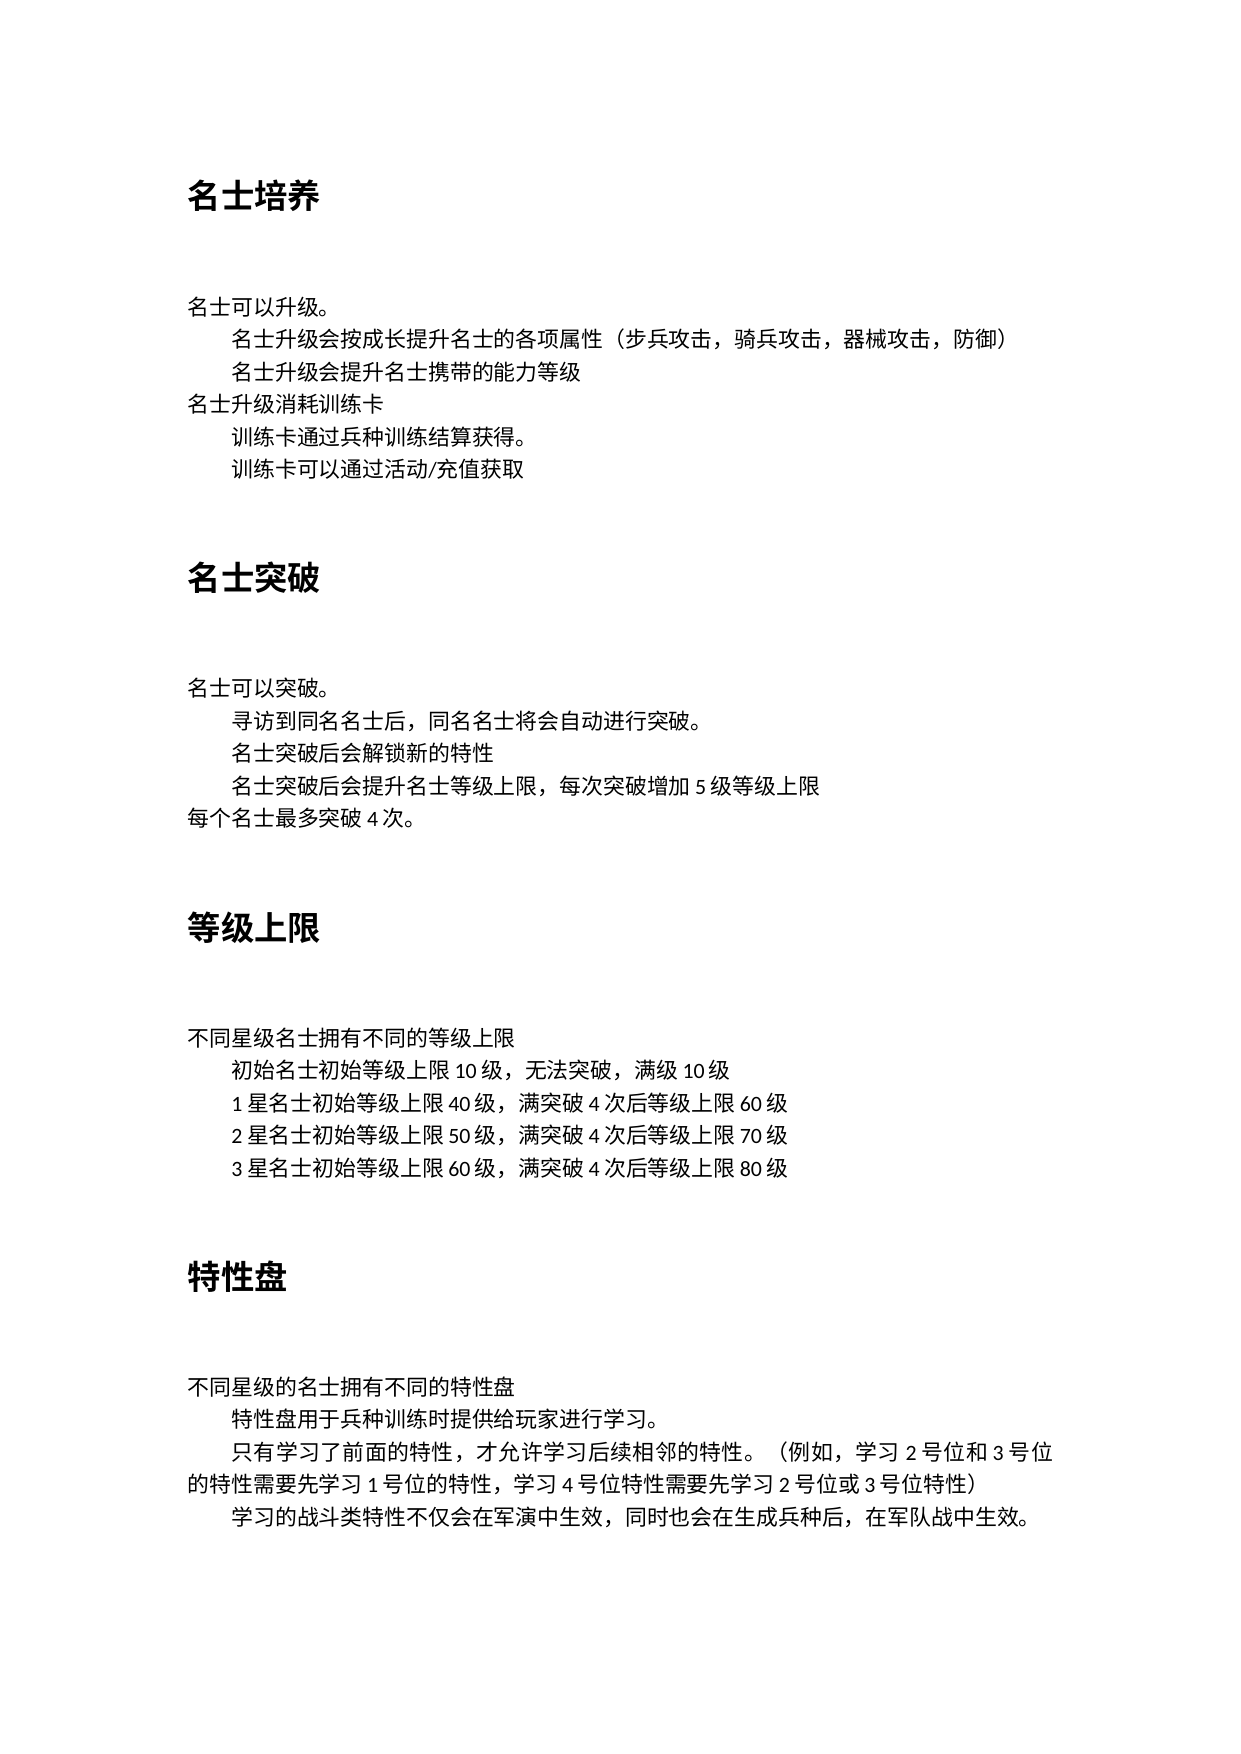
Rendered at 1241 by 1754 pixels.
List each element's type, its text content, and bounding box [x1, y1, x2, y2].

subtitle 等级上限 [187, 893, 1053, 958]
text 特性盘用于兵种训练时提供给玩家进行学习。 [187, 1402, 1053, 1434]
text 名士可以突破。 [187, 671, 1053, 703]
text 寻访到同名名士后，同名名士将会自动进行突破。 [187, 703, 1053, 736]
text 训练卡通过兵种训练结算获得。 [187, 419, 1053, 452]
text 3星名士初始等级上限60级，满突破4次后等级上限80级 [187, 1150, 1053, 1183]
text 每个名士最多突破4次。 [187, 801, 1053, 833]
text 不同星级的名士拥有不同的特性盘 [187, 1369, 1053, 1402]
text 名士突破后会提升名士等级上限，每次突破增加5级等级上限 [187, 768, 1053, 801]
subtitle 名士突破 [187, 544, 1053, 609]
text 训练卡可以通过活动/充值获取 [187, 452, 1053, 484]
text 名士升级会按成长提升名士的各项属性（步兵攻击，骑兵攻击，器械攻击，防御） [187, 322, 1053, 354]
text 名士可以升级。 [187, 289, 1053, 322]
text 学习的战斗类特性不仅会在军演中生效，同时也会在生成兵种后，在军队战中生效。 [187, 1499, 1053, 1532]
text 初始名士初始等级上限10级，无法突破，满级10级 [187, 1053, 1053, 1085]
subtitle 名士培养 [187, 162, 1053, 227]
text 只有学习了前面的特性，才允许学习后续相邻的特性。（例如，学习2号位和3号位的特性需要先学习1号位的特性，学习4号位特性需要先学习2号位或3号位特性） [187, 1434, 1053, 1499]
text 1星名士初始等级上限40级，满突破4次后等级上限60级 [187, 1085, 1053, 1118]
text 名士升级消耗训练卡 [187, 387, 1053, 419]
text 2星名士初始等级上限50级，满突破4次后等级上限70级 [187, 1118, 1053, 1150]
text 不同星级名士拥有不同的等级上限 [187, 1020, 1053, 1053]
text 名士突破后会解锁新的特性 [187, 736, 1053, 768]
subtitle 特性盘 [187, 1242, 1053, 1307]
text 名士升级会提升名士携带的能力等级 [187, 354, 1053, 387]
